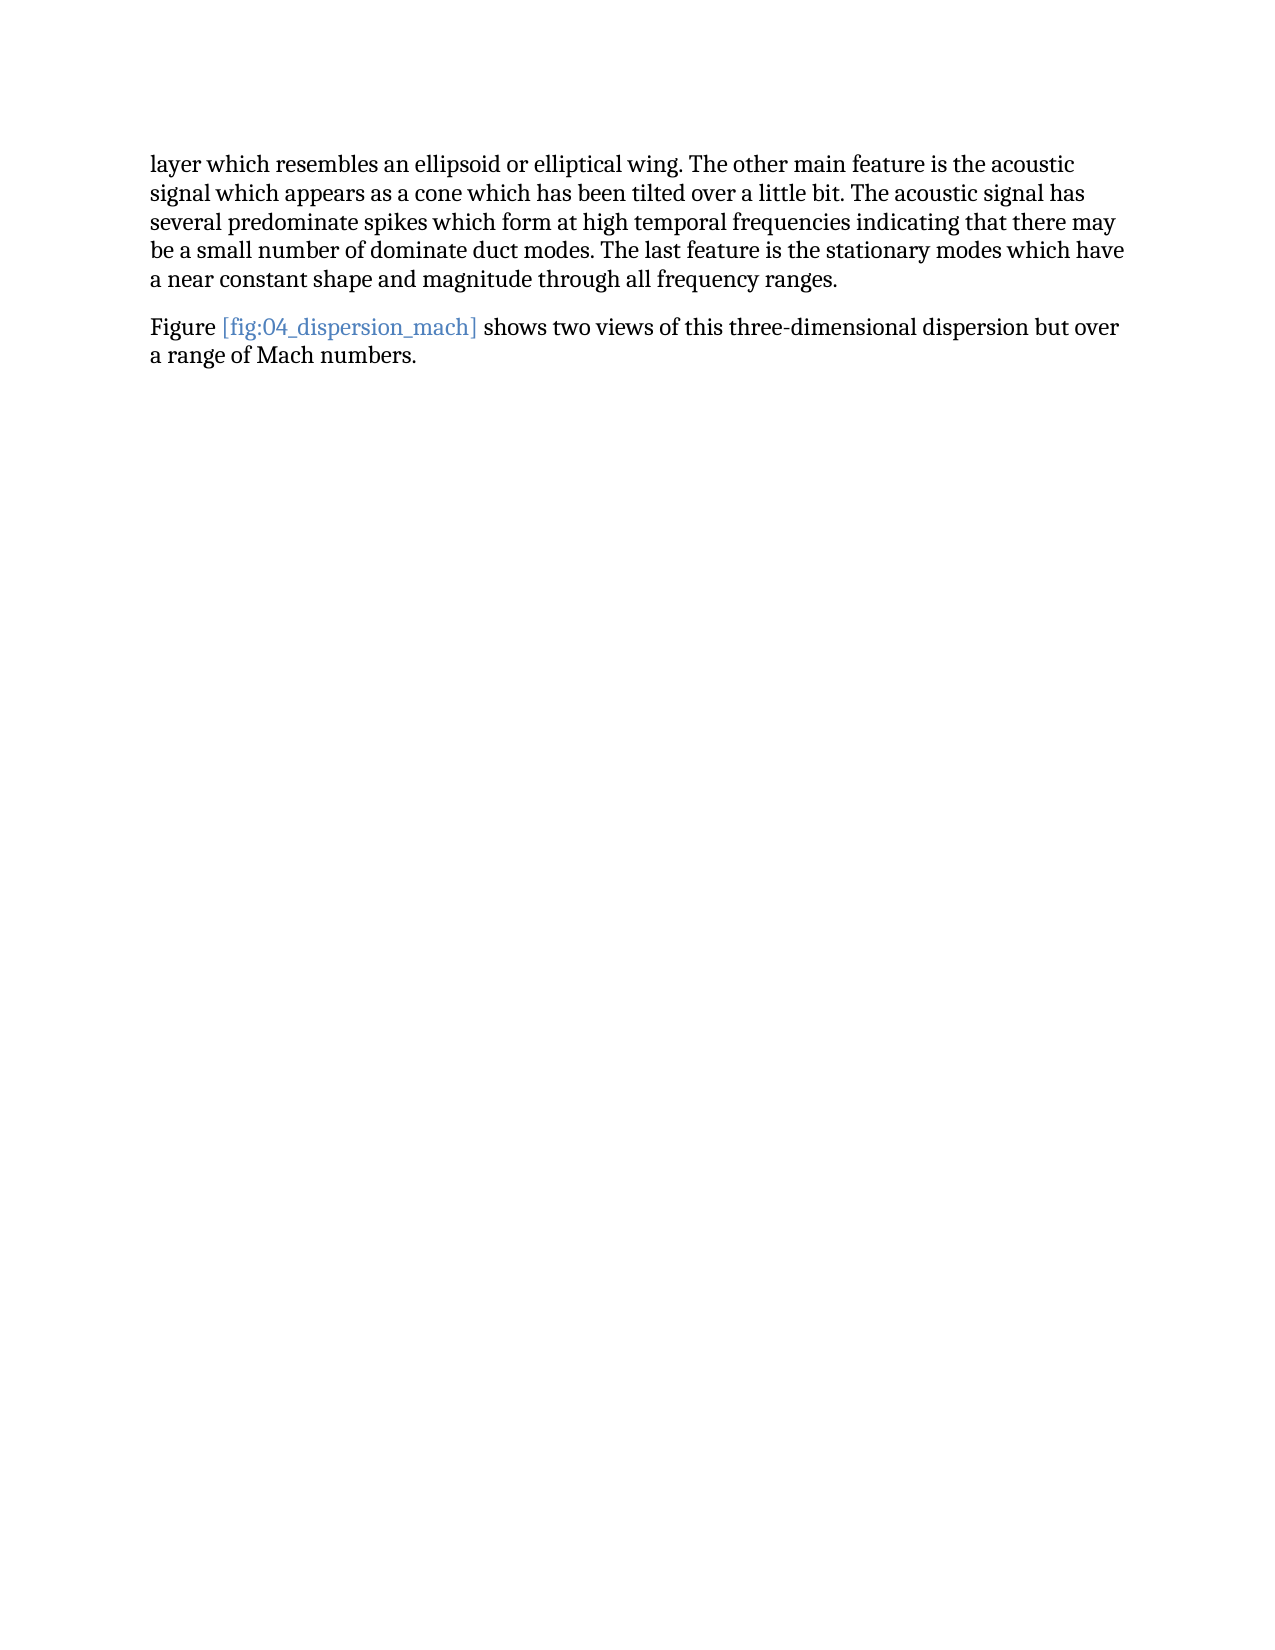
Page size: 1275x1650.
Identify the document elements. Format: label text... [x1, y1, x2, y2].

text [150, 150, 1125, 294]
text Figure [fig:04_dispersion_mach] shows two views of this three-dimensional dispersion but over a range of Mach numbers. [150, 312, 1125, 370]
